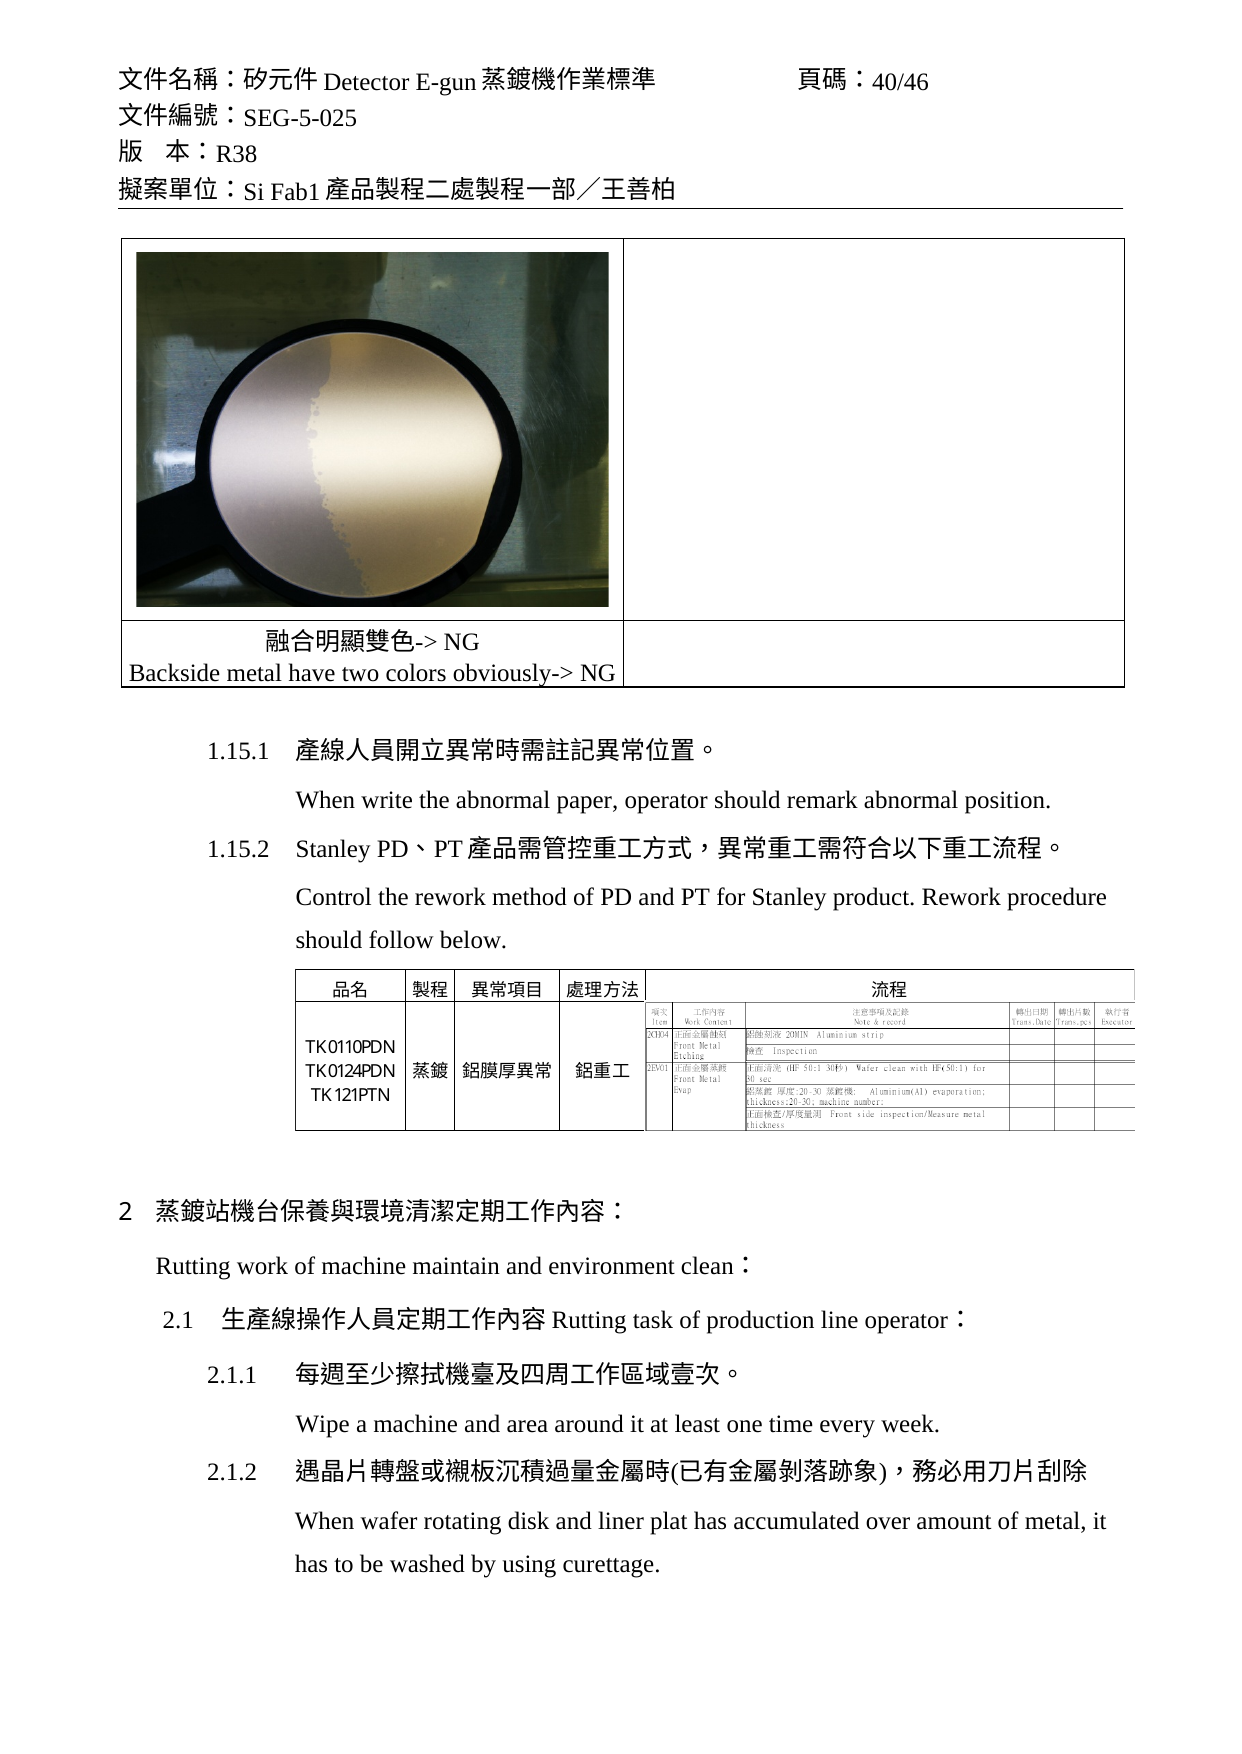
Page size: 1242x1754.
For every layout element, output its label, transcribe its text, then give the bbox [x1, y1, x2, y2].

list Stanley PD、PT產品需管控重工方式，異常重工需符合以下重工流程。 [207, 828, 1123, 864]
list When wafer rotating disk and liner plat has accumulated over amount of metal, it has to be washed by using curettage. [294, 1506, 1123, 1578]
list 蒸鍍站機台保養與環境清潔定期工作內容： [118, 1191, 1123, 1227]
list 生產線操作人員定期工作內容Rutting task of production line operator： [162, 1300, 1123, 1336]
table_cell [122, 239, 623, 620]
table_cell [624, 239, 1124, 620]
list Rutting work of machine maintain and environment clean： [155, 1246, 1123, 1282]
picture [136, 252, 609, 607]
list 遇晶片轉盤或襯板沉積過量金屬時(已有金屬剝落跡象)，務必用刀片刮除 [207, 1452, 1123, 1488]
table_cell 融合明顯雙色-> NG Backside metal have two colors obviously-> NG [122, 621, 623, 686]
list When write the abnormal paper, operator should remark abnormal position. [295, 785, 1123, 814]
list Control the rework method of PD and PT for Stanley product. Rework procedure should follow below. [295, 882, 1123, 954]
list Wipe a machine and area around it at least one time every week. [295, 1409, 1123, 1437]
list 產線人員開立異常時需註記異常位置。 [207, 731, 1123, 767]
list 每週至少擦拭機臺及四周工作區域壹次。 [207, 1354, 1123, 1391]
table_cell [624, 621, 1124, 686]
